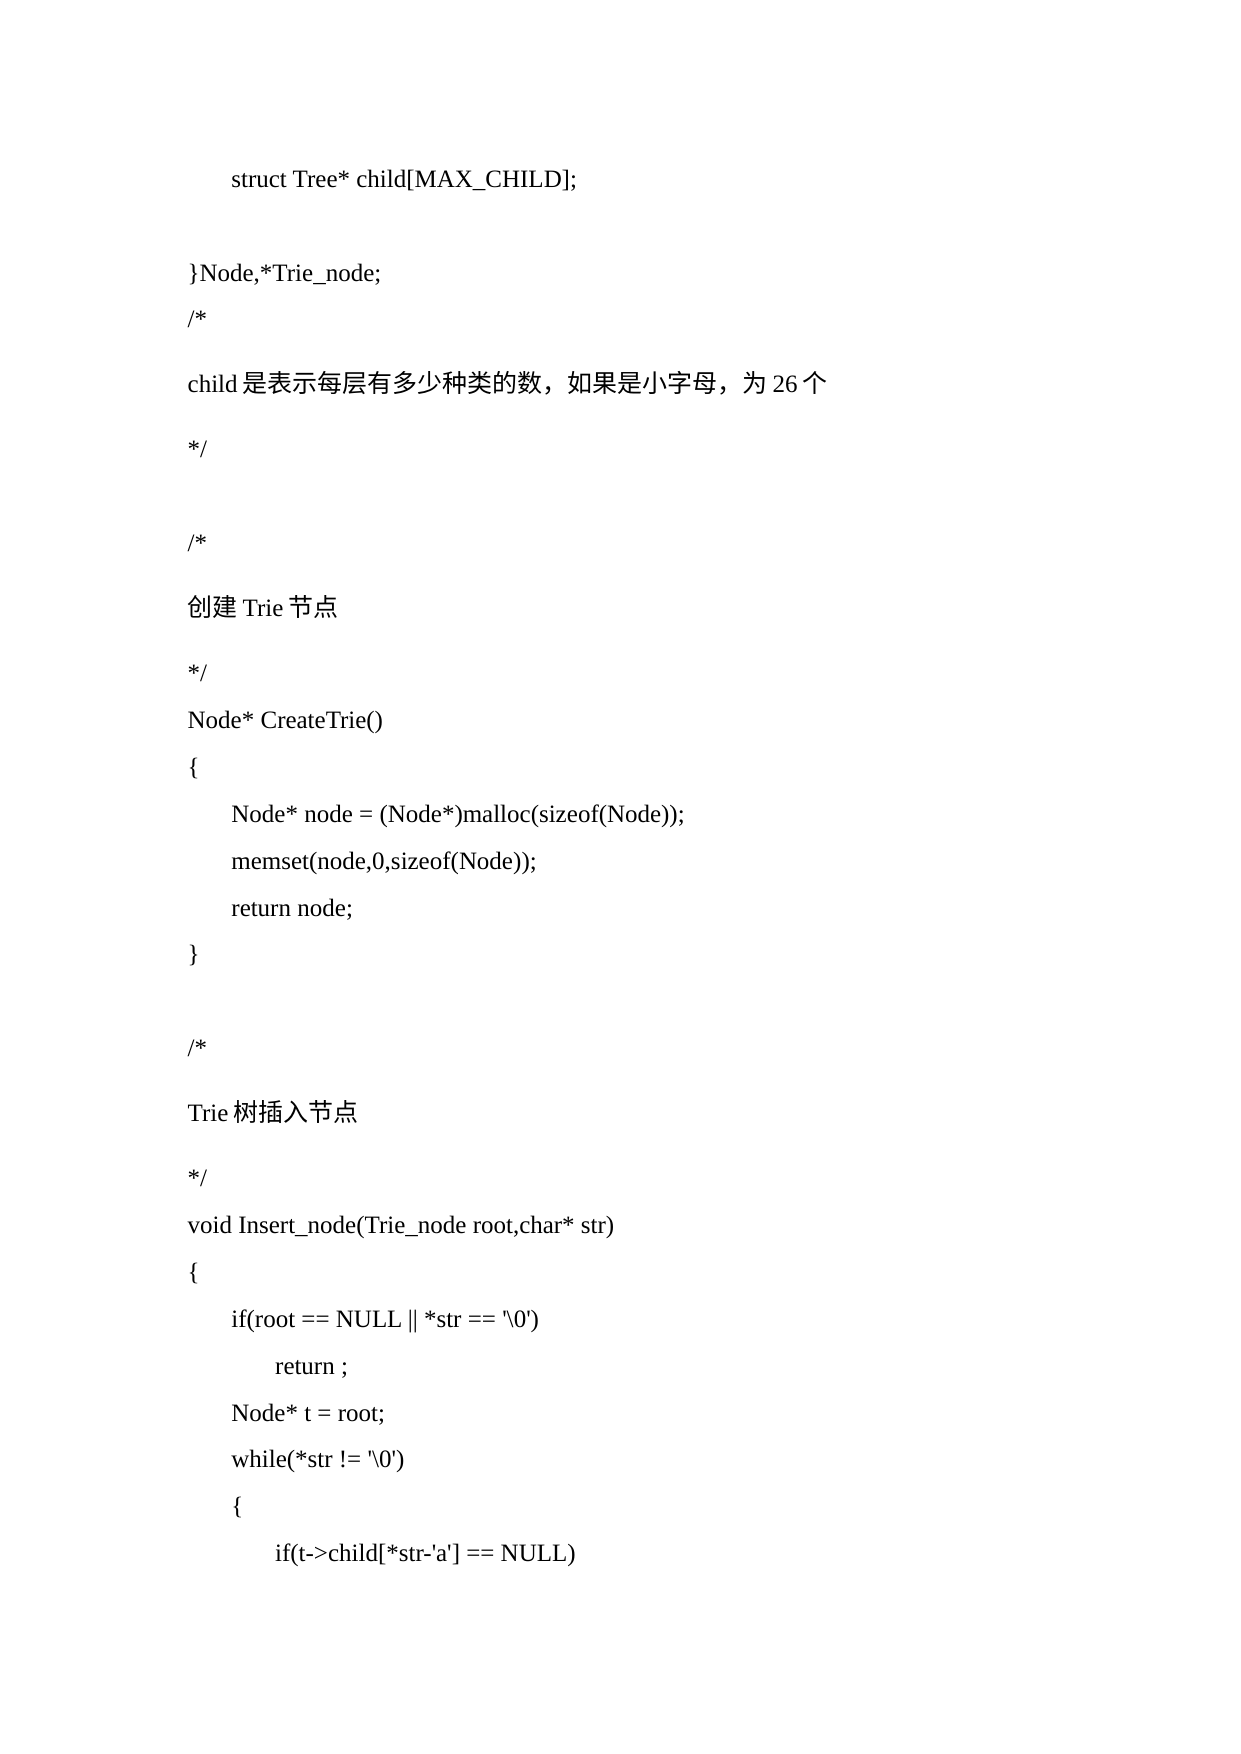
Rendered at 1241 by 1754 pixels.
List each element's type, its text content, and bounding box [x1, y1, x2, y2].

text } [187, 938, 1053, 970]
text void Insert_node(Trie_node root,char* str) [187, 1208, 1053, 1241]
text memset(node,0,sizeof(Node)); [187, 844, 1053, 876]
text /* [187, 1031, 1053, 1064]
text /* [187, 526, 1053, 559]
text struct Tree* child[MAX_CHILD]; [187, 162, 1053, 194]
text Node* CreateTrie() [187, 703, 1053, 736]
text /* [187, 303, 1053, 335]
text child是表示每层有多少种类的数，如果是小字母，为26个 [187, 349, 1053, 414]
text */ [187, 656, 1053, 689]
text return node; [187, 891, 1053, 923]
text { [187, 750, 1053, 783]
text while(*str != '\0') [187, 1443, 1053, 1475]
text */ [187, 433, 1053, 465]
text Node* t = root; [187, 1396, 1053, 1428]
text }Node,*Trie_node; [187, 256, 1053, 288]
text if(root == NULL || *str == '\0') [187, 1302, 1053, 1334]
text return ; [187, 1349, 1053, 1381]
text */ [187, 1161, 1053, 1194]
text Node* node = (Node*)malloc(sizeof(Node)); [187, 797, 1053, 829]
text { [187, 1489, 1053, 1522]
text 创建Trie节点 [187, 573, 1053, 638]
text { [187, 1255, 1053, 1288]
text if(t->child[*str-'a'] == NULL) [187, 1536, 1053, 1569]
text Trie树插入节点 [187, 1078, 1053, 1143]
